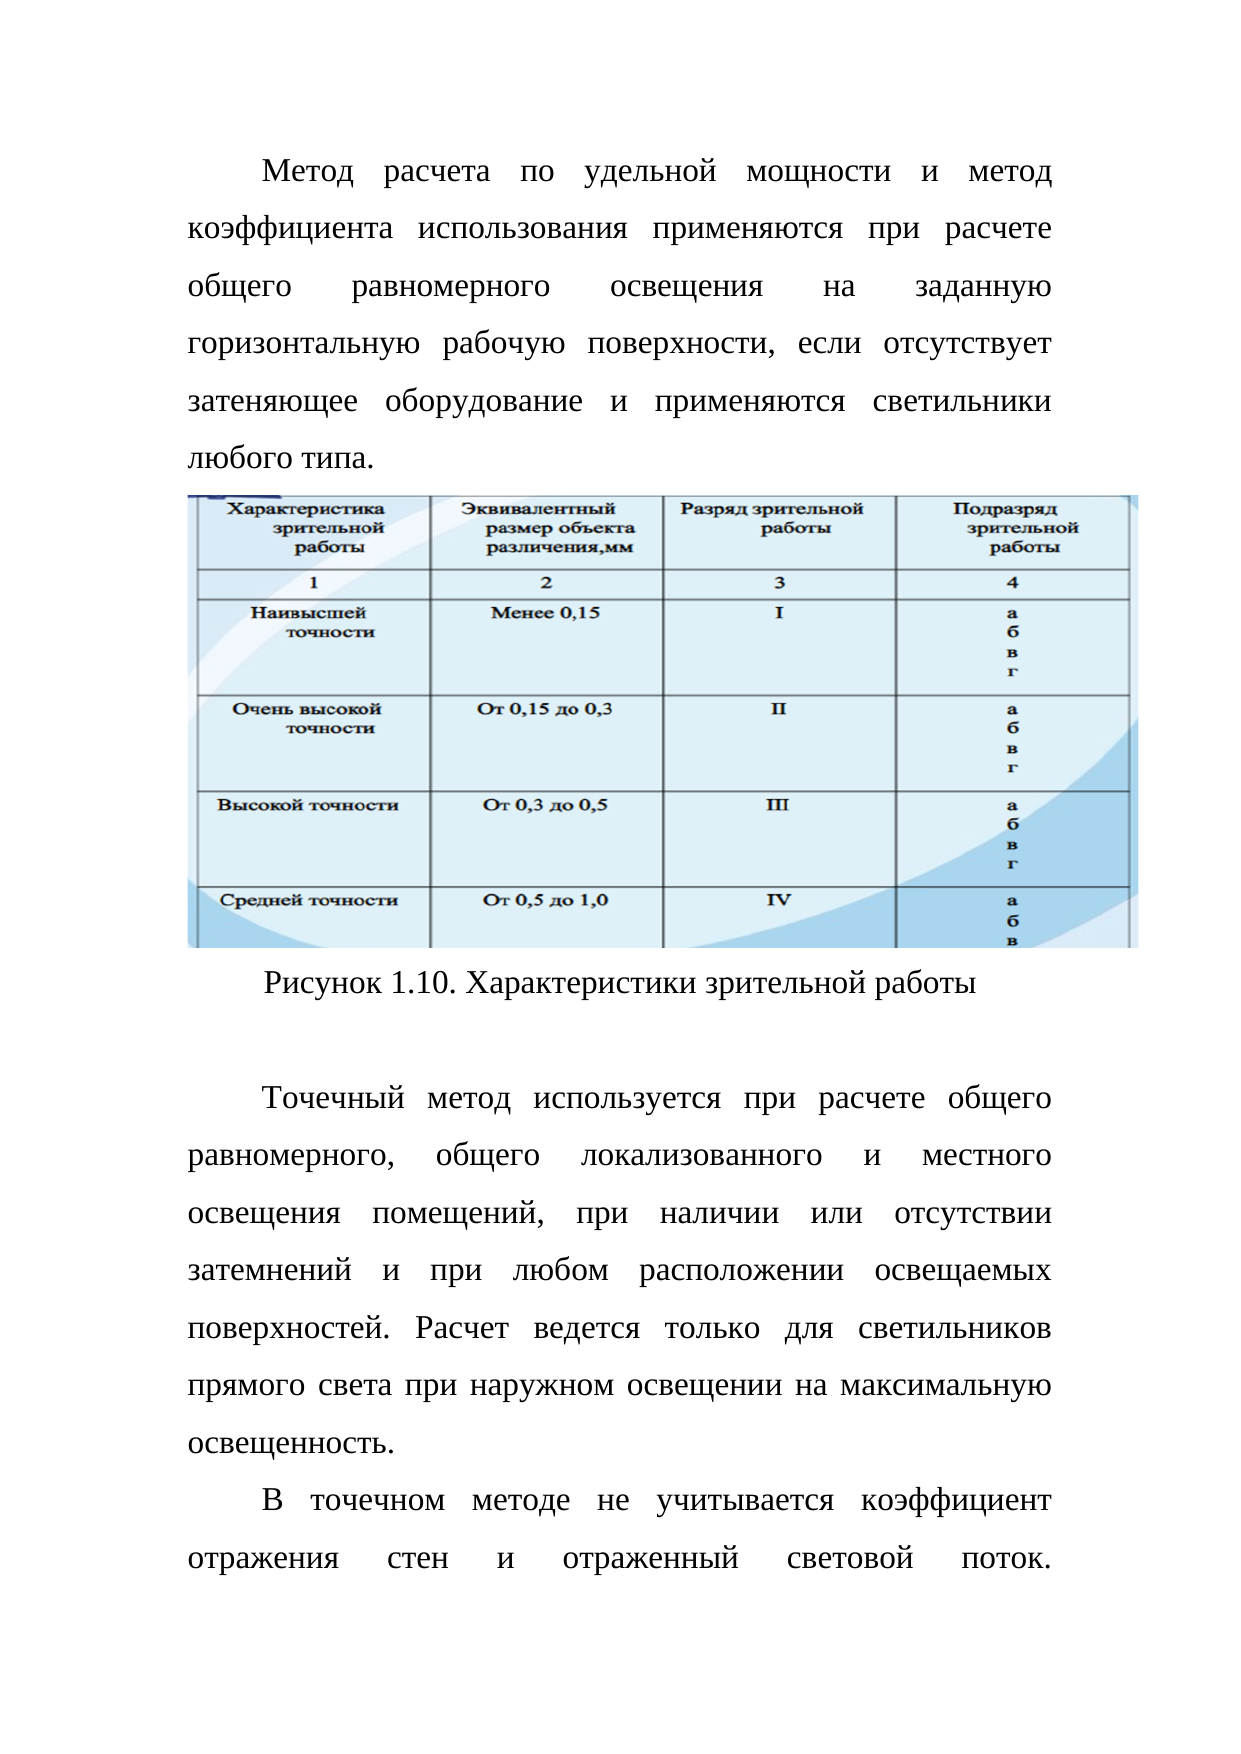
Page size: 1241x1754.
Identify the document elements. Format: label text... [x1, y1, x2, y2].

text Рисунок 1.10. Характеристики зрительной работы [187, 962, 1053, 1000]
text Точечный метод используется при расчете общего равномерного, общего локализованного и местного освещения помещений, при наличии или отсутствии затемнений и при любом расположении освещаемых поверхностей. Расчет ведется только для светильников прямого света при наружном освещении на максимальную освещенность. [187, 1077, 1053, 1460]
text Метод расчета по удельной мощности и метод коэффициента использования применяются при расчете общего равномерного освещения на заданную горизонтальную рабочую поверхности, если отсутствует затеняющее оборудование и применяются светильники любого типа. [187, 150, 1053, 476]
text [187, 1479, 1053, 1575]
picture [187, 495, 1139, 948]
